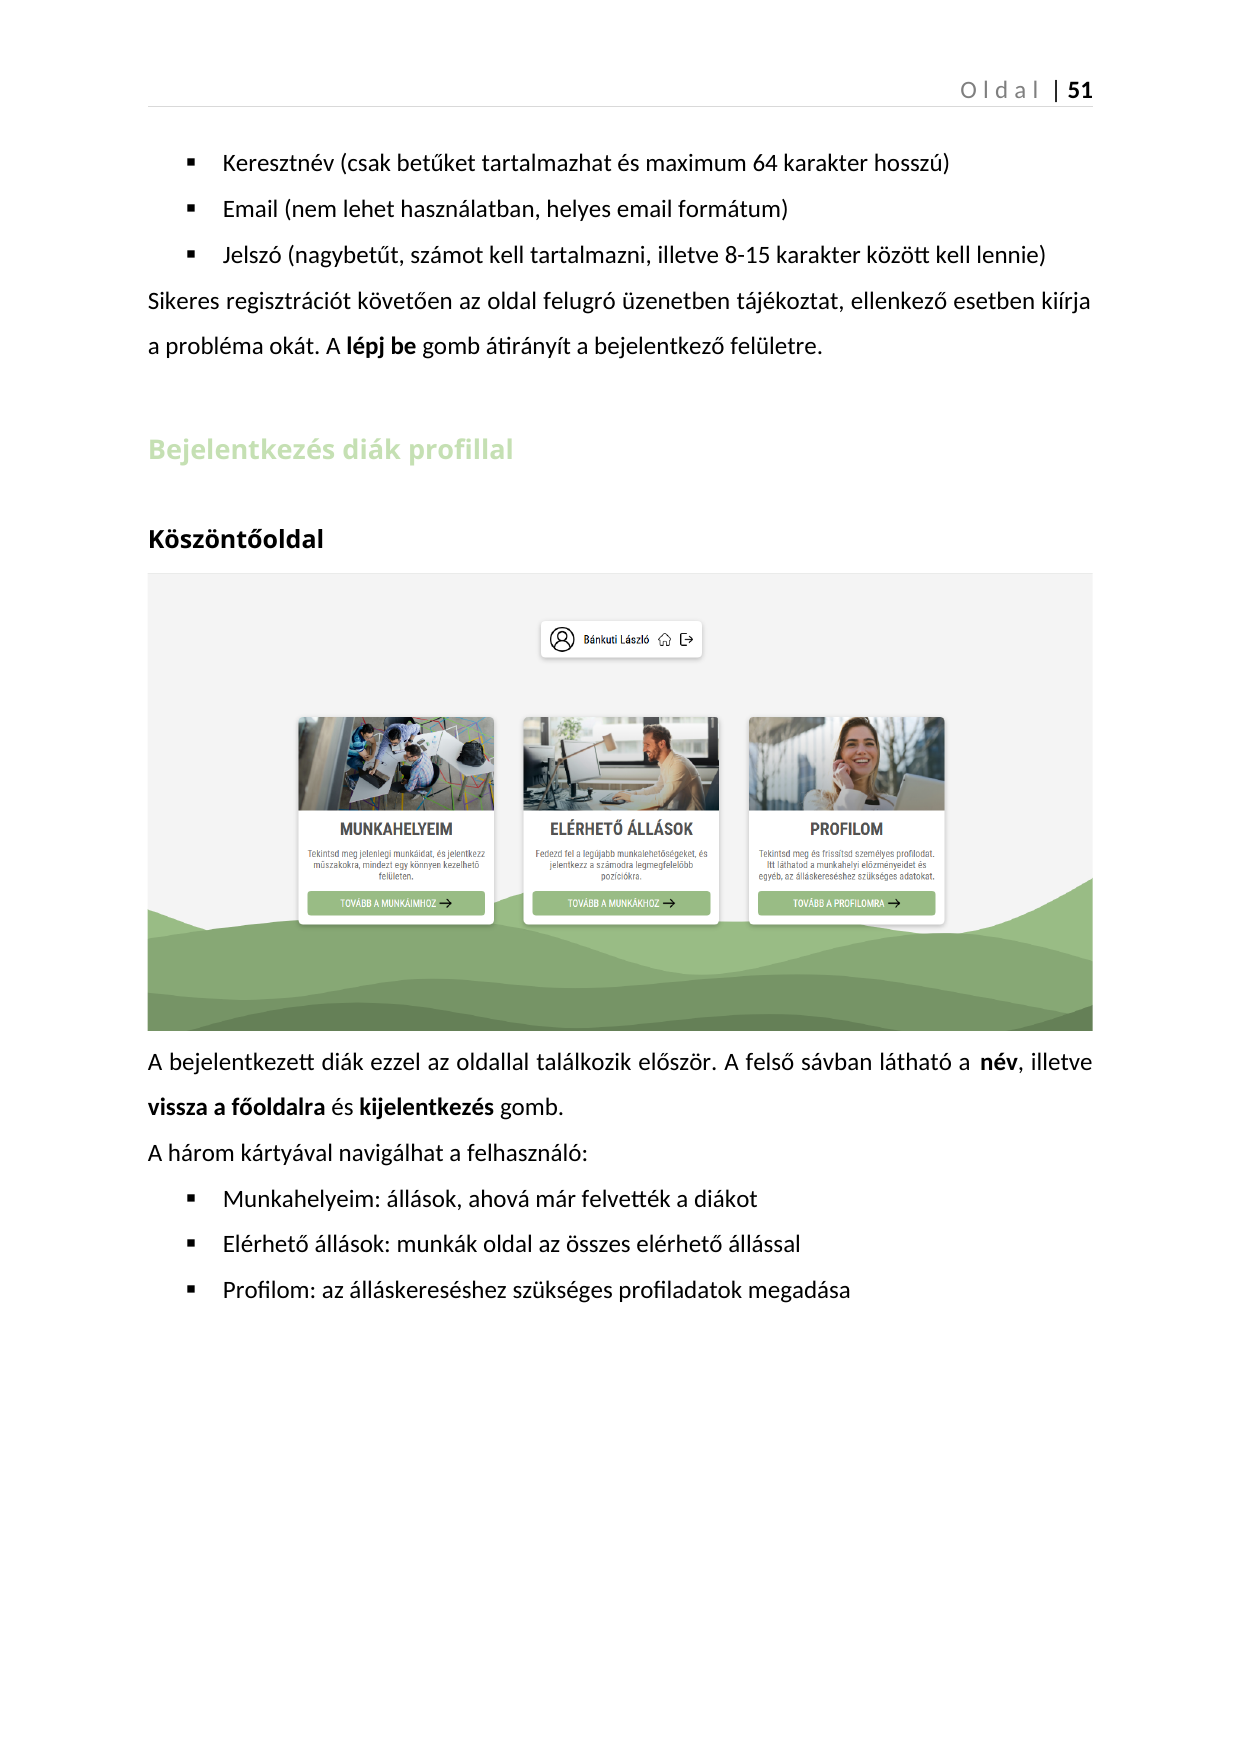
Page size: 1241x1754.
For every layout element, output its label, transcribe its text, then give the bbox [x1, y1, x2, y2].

text A három kártyával navigálhat a felhasználó: [148, 1137, 1093, 1168]
subtitle Bejelentkezés diák profillal [148, 430, 1093, 467]
subtitle Köszöntőoldal [148, 521, 1093, 555]
list Email (nem lehet használatban, helyes email formátum) [185, 193, 1093, 224]
list Profilom: az álláskereséshez szükséges profiladatok megadása [185, 1274, 1093, 1305]
text A bejelentkezett diák ezzel az oldallal találkozik először. A felső sávban látható a név, illetve vissza a főoldalra és kijelentkezés gomb. [148, 1046, 1093, 1122]
picture [147, 572, 1093, 1031]
text Sikeres regisztrációt követően az oldal felugró üzenetben tájékoztat, ellenkező esetben kiírja a probléma okát. A lépj be gomb átirányít a bejelentkező felületre. [148, 285, 1093, 361]
list Jelszó (nagybetűt, számot kell tartalmazni, illetve 8-15 karakter között kell lennie) [185, 239, 1093, 269]
list Elérhető állások: munkák oldal az összes elérhető állással [185, 1229, 1093, 1259]
list Keresztnév (csak betűket tartalmazhat és maximum 64 karakter hosszú) [185, 148, 1093, 178]
list Munkahelyeim: állások, ahová már felvették a diákot [185, 1183, 1093, 1213]
